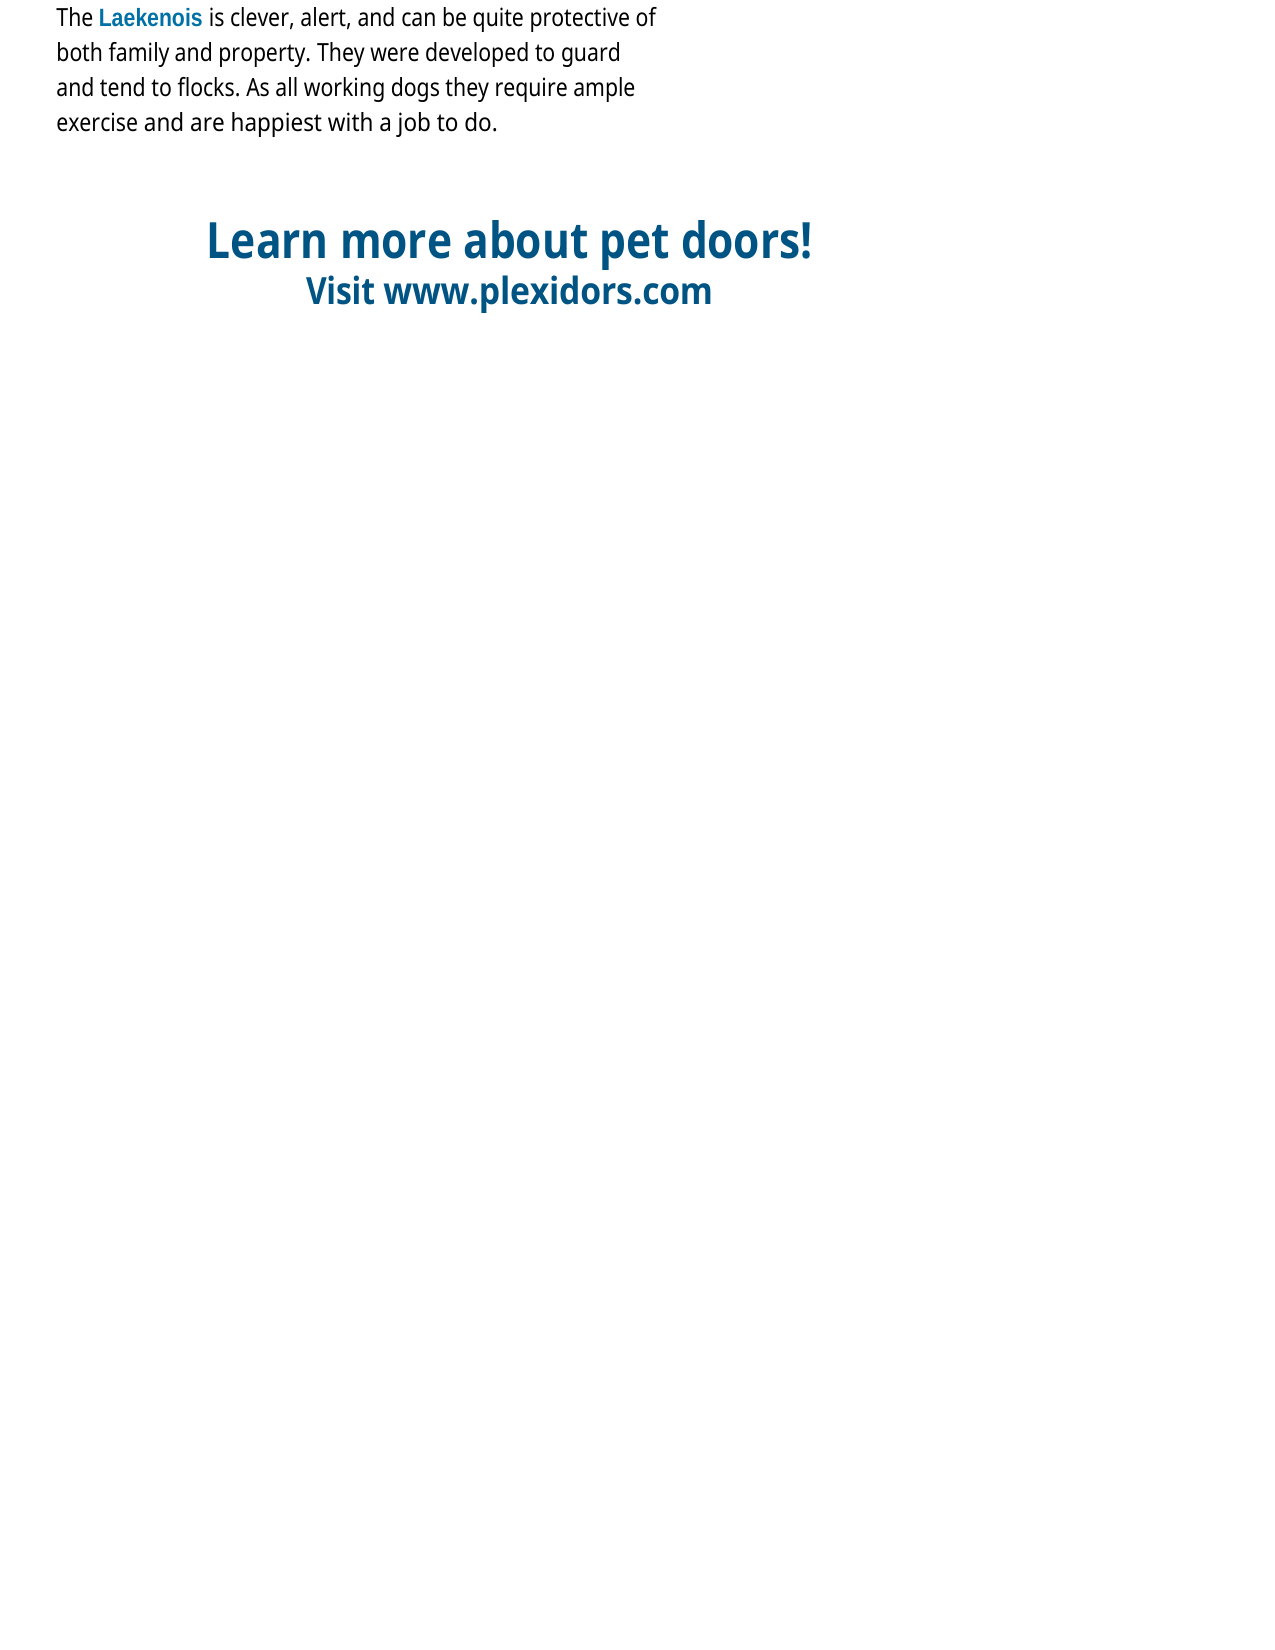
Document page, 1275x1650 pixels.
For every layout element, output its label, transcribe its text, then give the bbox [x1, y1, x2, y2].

text Learn more about pet doors! [148, 213, 870, 270]
text The Laekenois is clever, alert, and can be quite protective of both family and property. They were developed to guard and tend to flocks. As all working dogs they require ample exercise and are happiest with a job to do. [56, 0, 664, 139]
subtitle Visit www.plexidors.com [148, 270, 870, 313]
